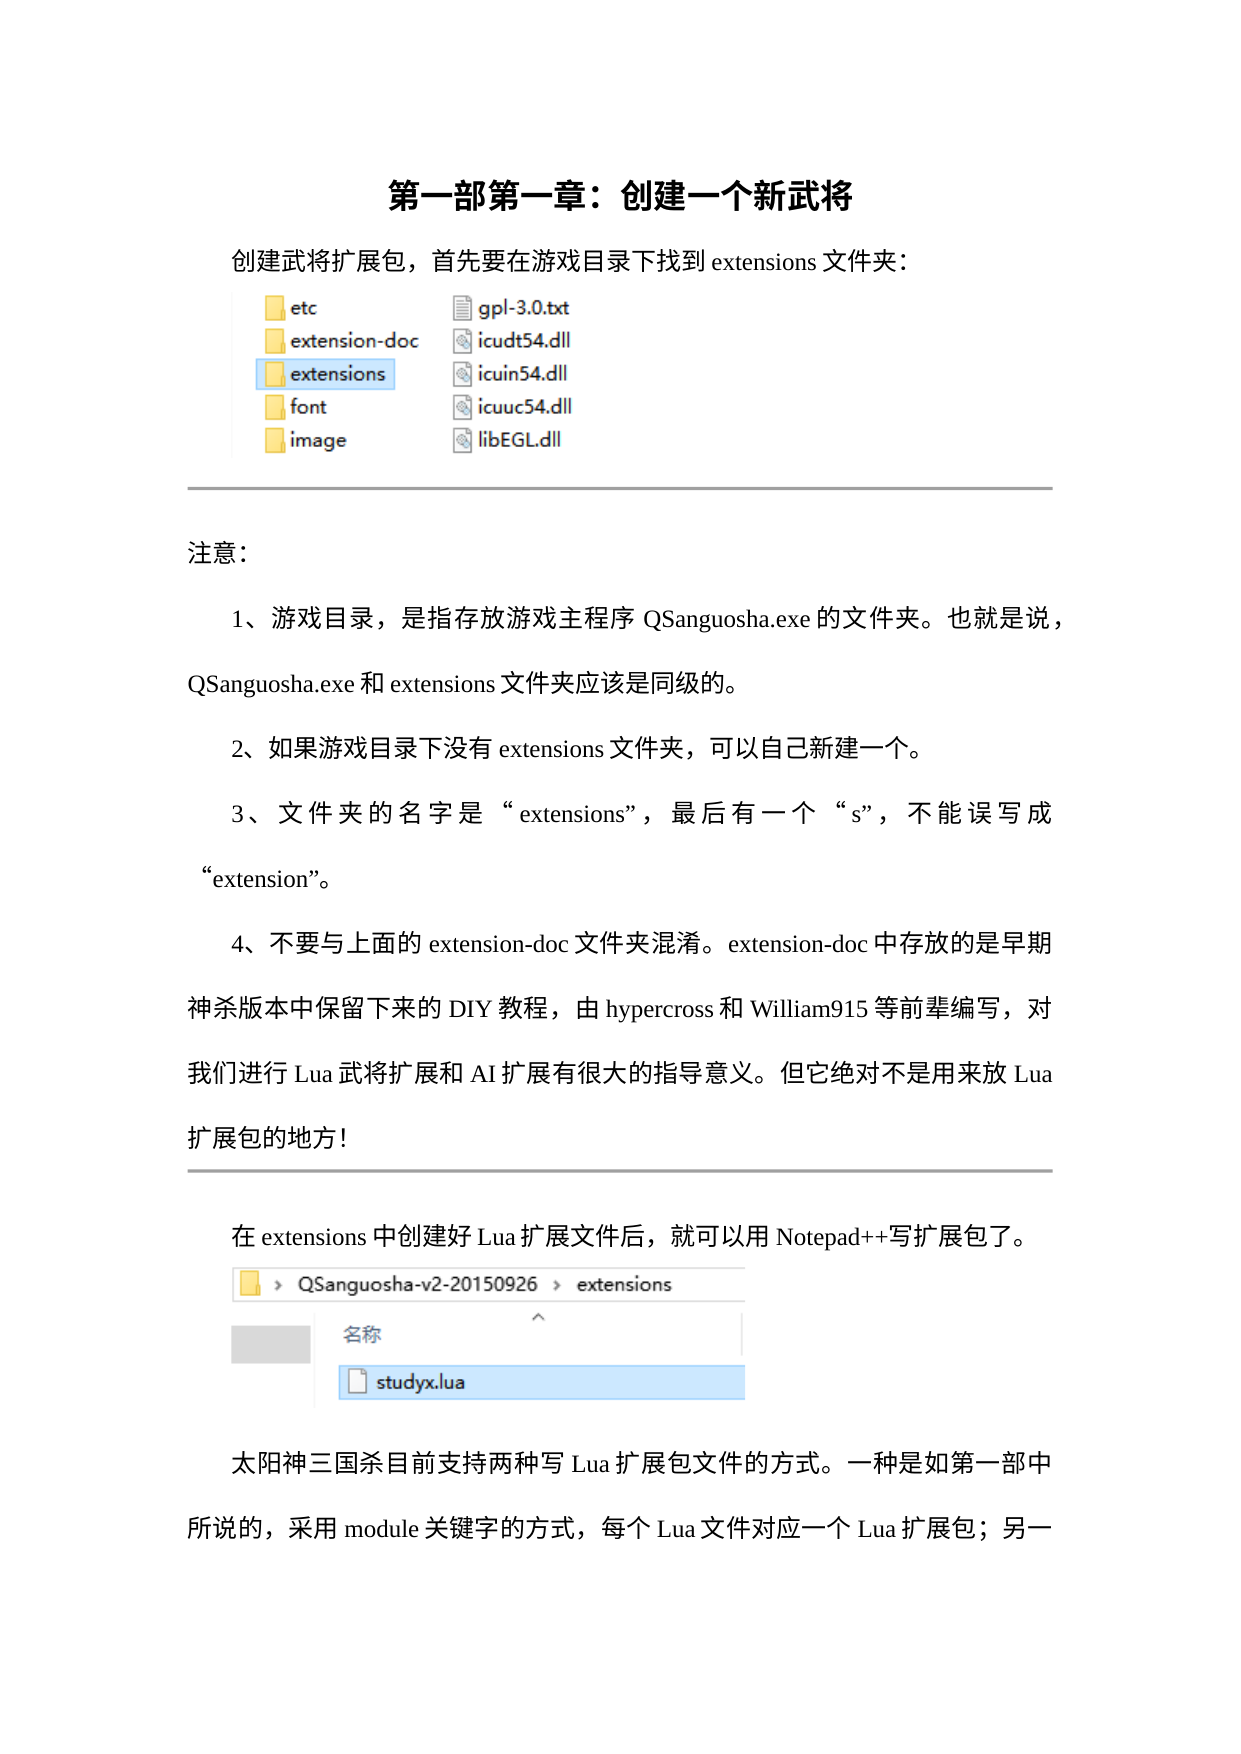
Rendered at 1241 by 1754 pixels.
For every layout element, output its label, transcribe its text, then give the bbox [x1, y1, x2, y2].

picture [231, 292, 610, 458]
text 创建武将扩展包，首先要在游戏目录下找到extensions文件夹： [187, 227, 1053, 292]
text 2、如果游戏目录下没有extensions文件夹，可以自己新建一个。 [187, 714, 1053, 779]
picture [231, 1267, 746, 1408]
text 注意： [187, 519, 1053, 584]
text 4、不要与上面的extension-doc文件夹混淆。extension-doc中存放的是早期神杀版本中保留下来的DIY教程，由hypercross和William915等前辈编写，对我们进行Lua武将扩展和AI扩展有很大的指导意义。但它绝对不是用来放Lua扩展包的地方！ [187, 909, 1053, 1169]
text 1、游戏目录，是指存放游戏主程序QSanguosha.exe的文件夹。也就是说，QSanguosha.exe和extensions文件夹应该是同级的。 [187, 584, 1053, 714]
text 第一部第一章：创建一个新武将 [187, 162, 1053, 227]
text 3、文件夹的名字是“extensions”，最后有一个“s”，不能误写成“extension”。 [187, 779, 1053, 909]
text 在extensions中创建好Lua扩展文件后，就可以用Notepad++写扩展包了。 [187, 1202, 1053, 1267]
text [187, 1429, 1053, 1559]
